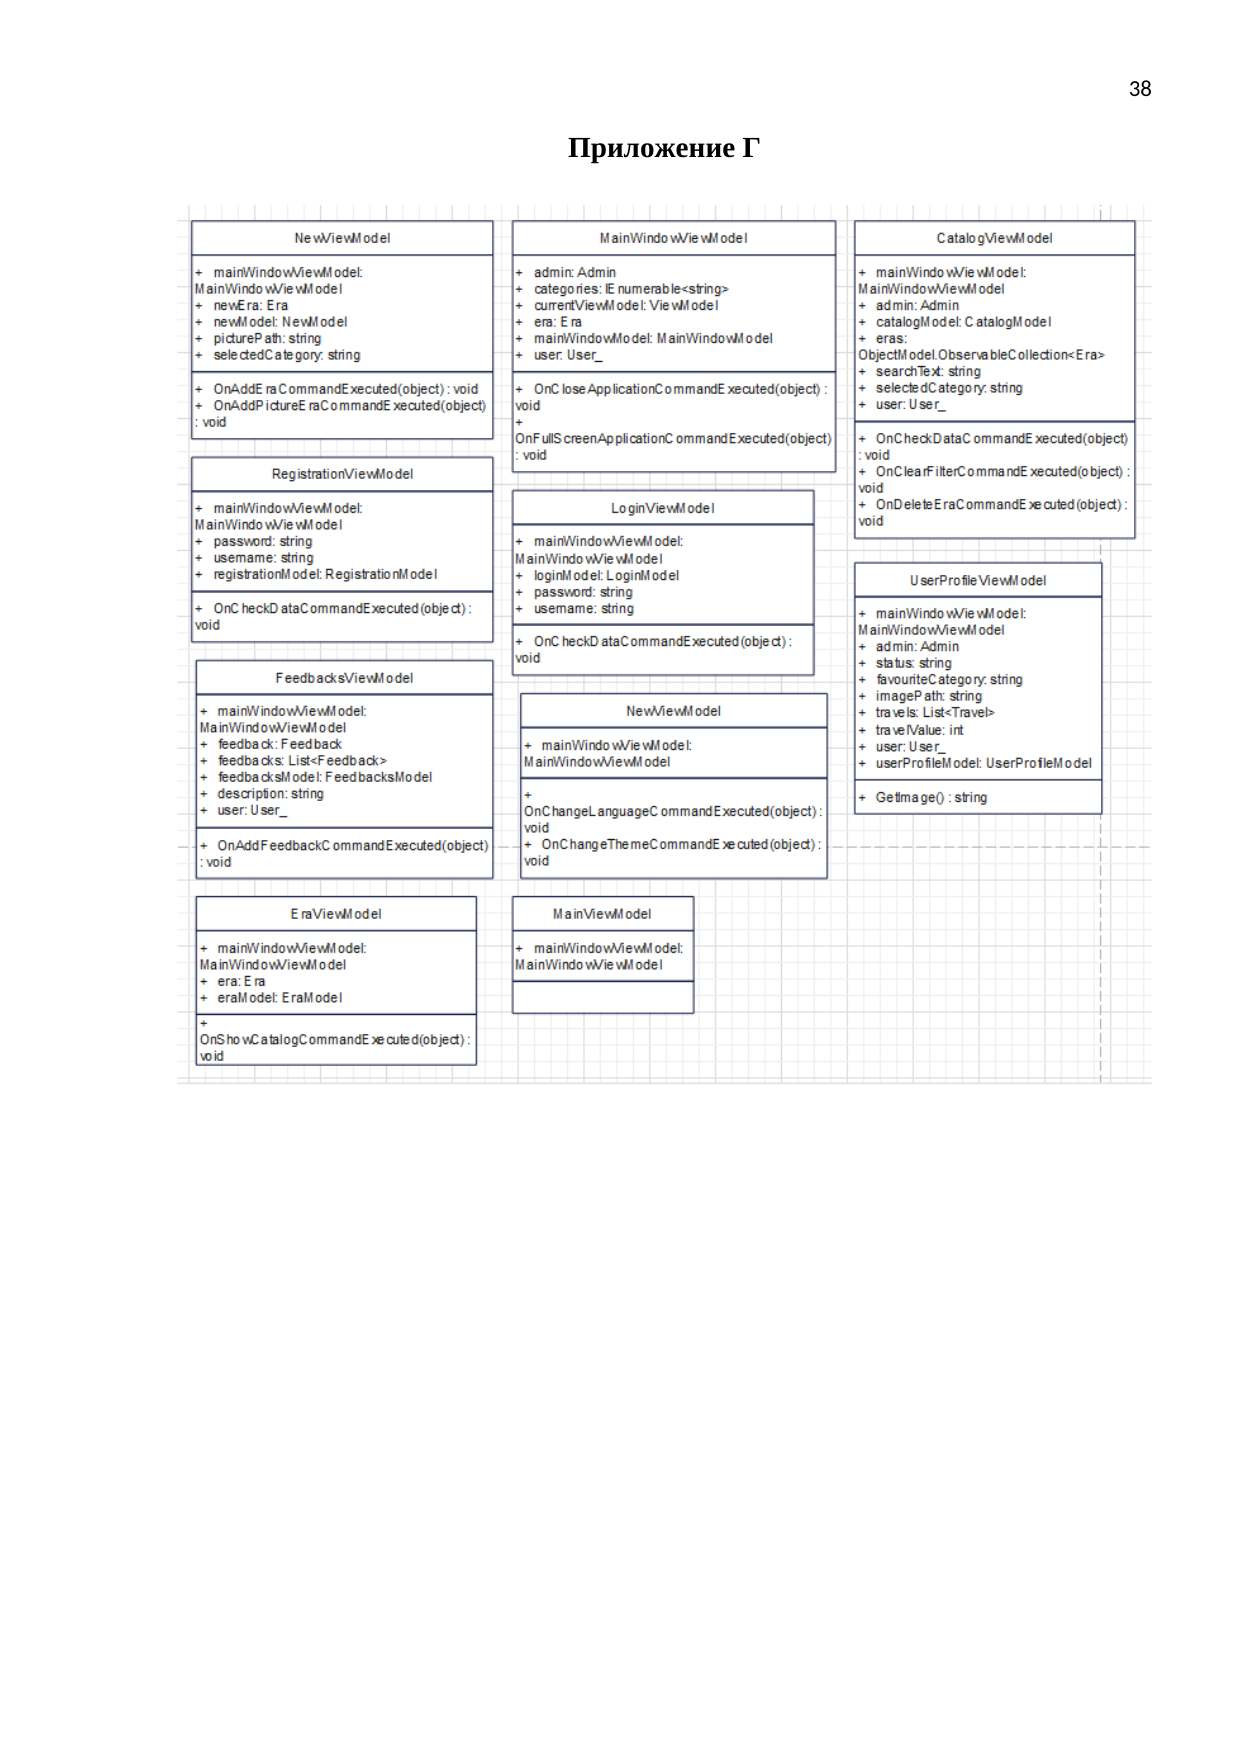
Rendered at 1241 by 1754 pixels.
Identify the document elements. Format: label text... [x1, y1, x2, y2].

picture [177, 205, 1152, 1085]
subtitle Приложение Г [177, 130, 1152, 163]
